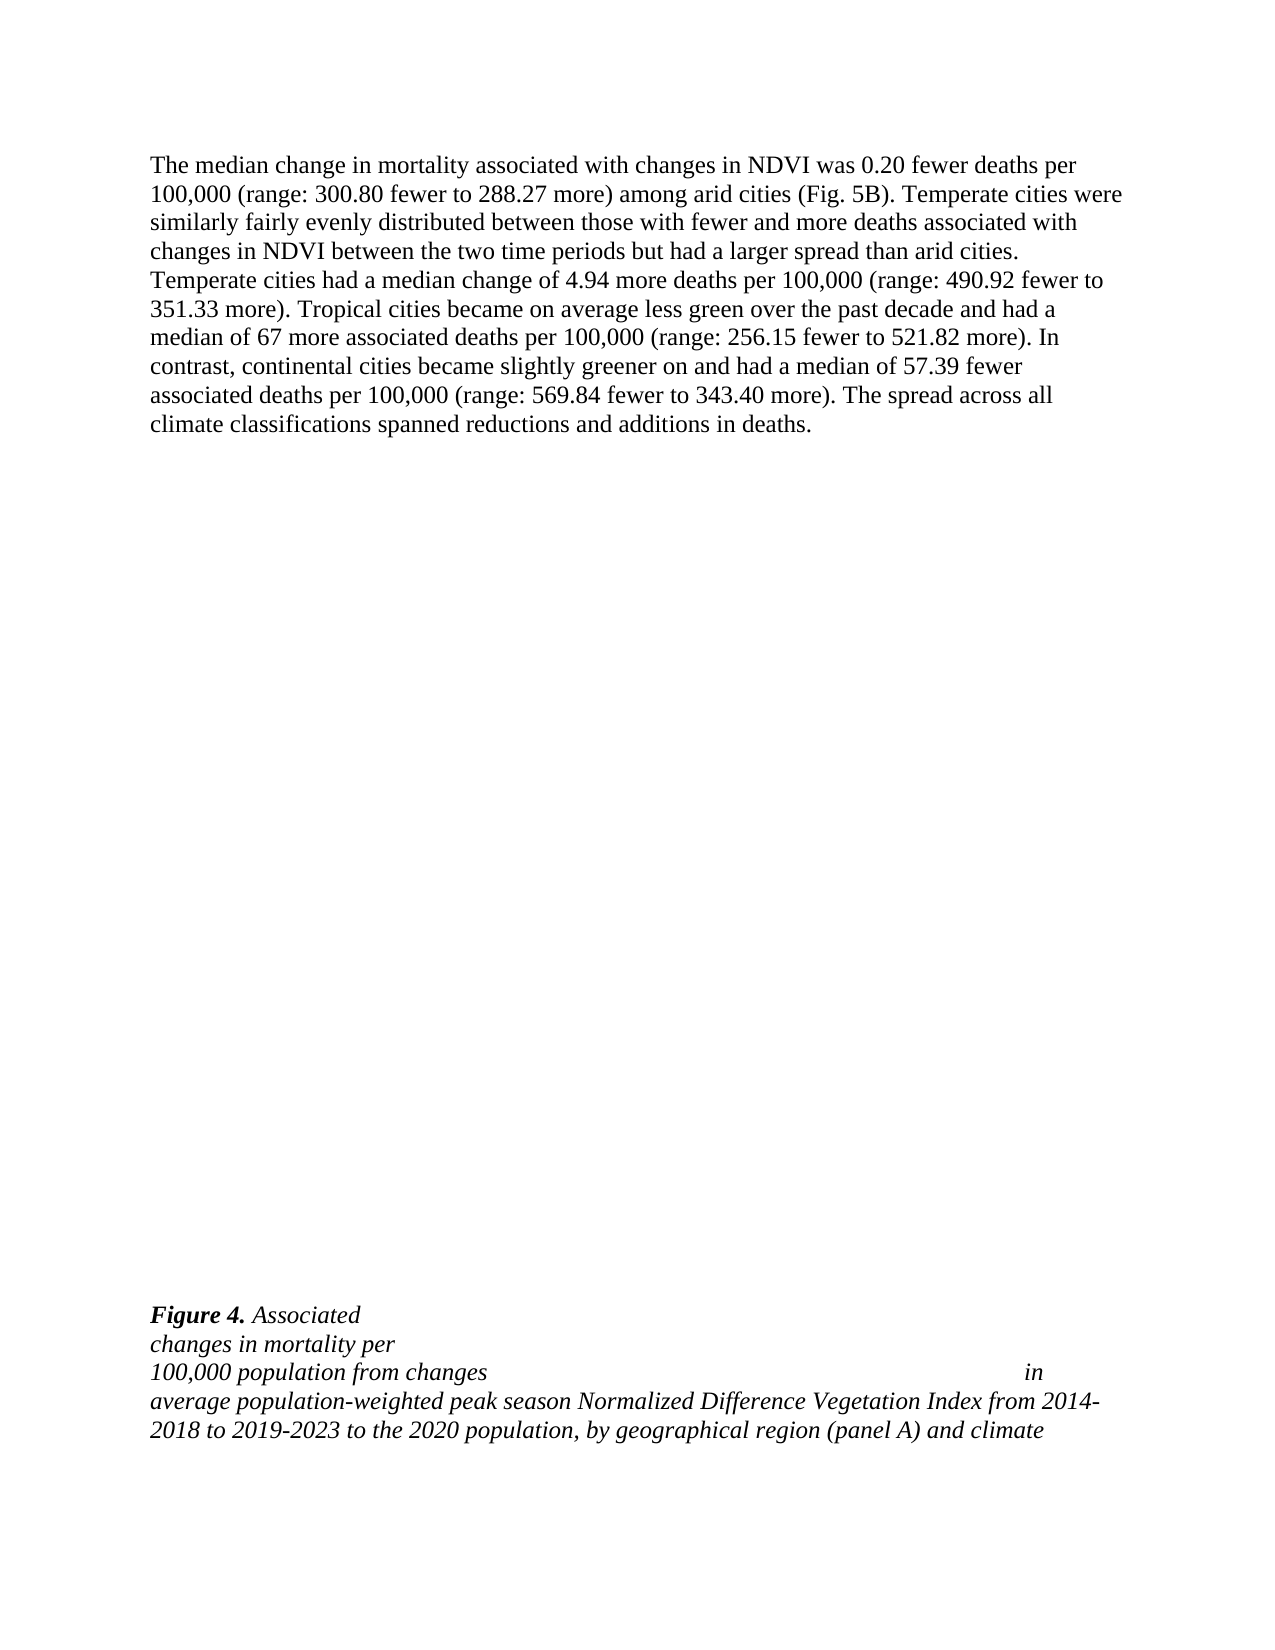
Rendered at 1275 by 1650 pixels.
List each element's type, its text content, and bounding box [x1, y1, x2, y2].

text The median change in mortality associated with changes in NDVI was 0.20 fewer deaths per 100,000 (range: 300.80 fewer to 288.27 more) among arid cities (Fig. 5B). Temperate cities were similarly fairly evenly distributed between those with fewer and more deaths associated with changes in NDVI between the two time periods but had a larger spread than arid cities. Temperate cities had a median change of 4.94 more deaths per 100,000 (range: 490.92 fewer to 351.33 more). Tropical cities became on average less green over the past decade and had a median of 67 more associated deaths per 100,000 (range: 256.15 fewer to 521.82 more). In contrast, continental cities became slightly greener on and had a median of 57.39 fewer associated deaths per 100,000 (range: 569.84 fewer to 343.40 more). The spread across all climate classifications spanned reductions and additions in deaths. [150, 150, 1125, 437]
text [150, 1300, 1125, 1444]
